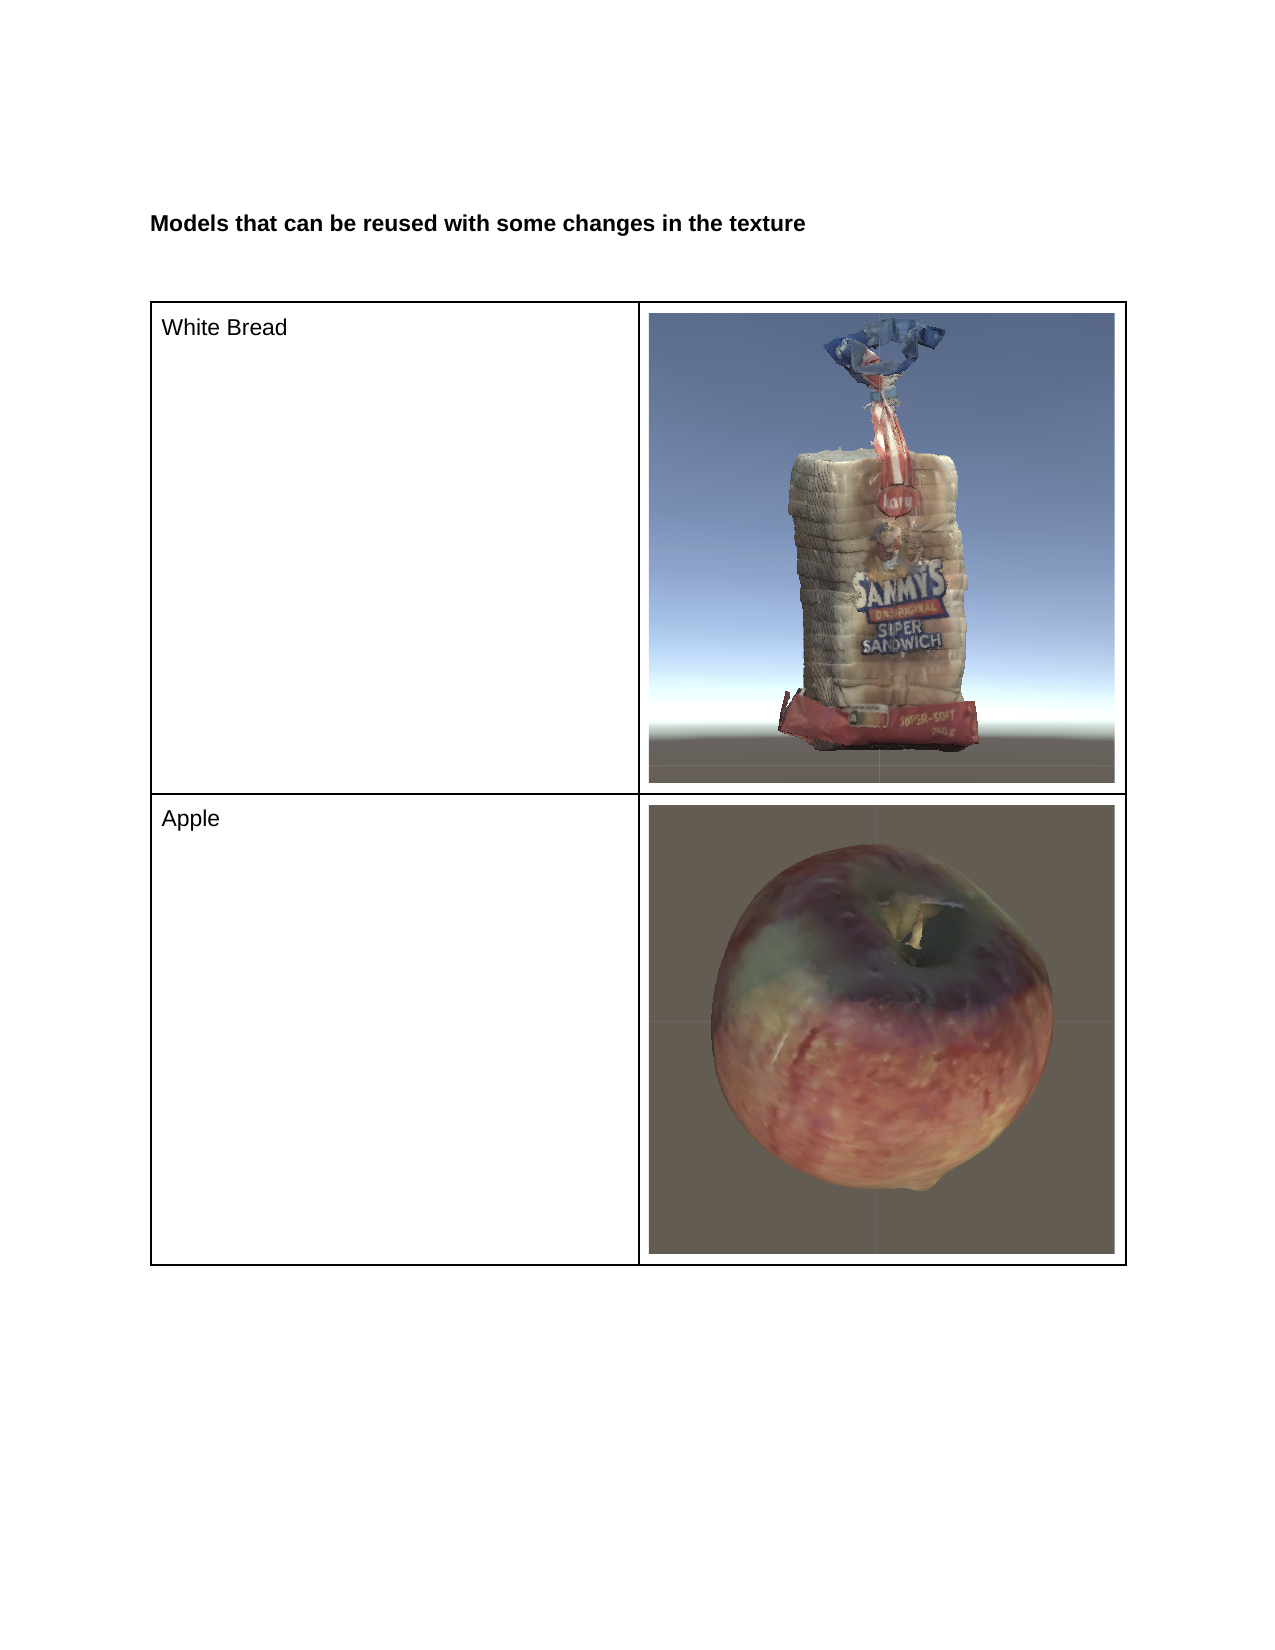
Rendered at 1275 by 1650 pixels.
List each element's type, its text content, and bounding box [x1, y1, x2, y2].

table_header [640, 303, 1125, 793]
table_header White Bread [152, 303, 638, 793]
picture [648, 805, 1115, 1254]
picture [648, 313, 1115, 783]
table_cell [640, 795, 1125, 1263]
table_cell Apple [152, 795, 638, 1263]
text Models that can be reused with some changes in the texture [150, 210, 1125, 237]
